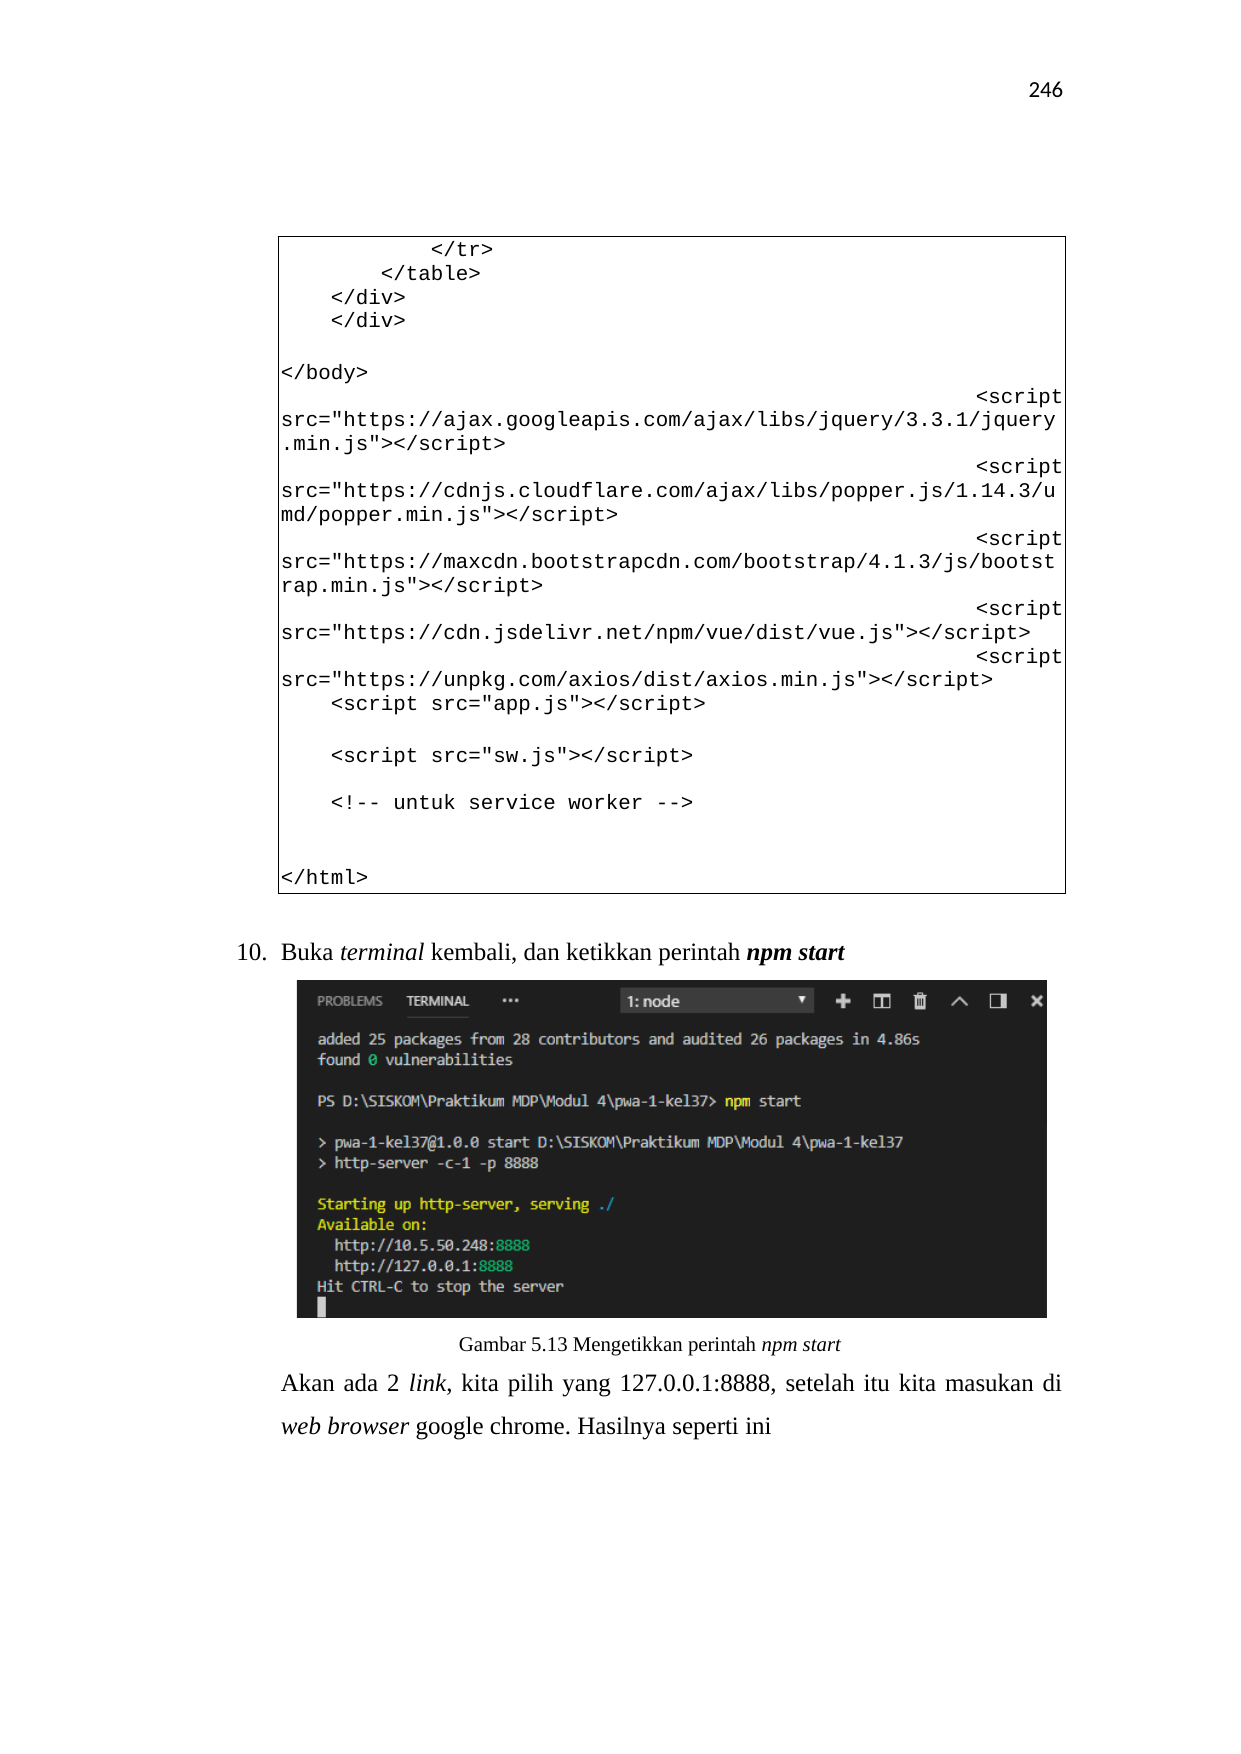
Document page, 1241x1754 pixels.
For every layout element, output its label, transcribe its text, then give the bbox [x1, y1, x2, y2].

picture [296, 980, 1047, 1318]
text Gambar 5.13 Mengetikkan perintah npm start [236, 1332, 1063, 1356]
list <!-- untuk service worker --> [279, 789, 1065, 816]
list </body> [279, 359, 1065, 382]
list <script src="sw.js"></script> [279, 742, 1065, 768]
list <script src="https://cdn.jsdelivr.net/npm/vue/dist/vue.js"></script> [279, 595, 1065, 643]
list </table> [279, 260, 1065, 283]
text 10. Buka terminal kembali, dan ketikkan perintah npm start [236, 937, 1063, 966]
list </div> [279, 307, 1065, 334]
list <script src="https://maxcdn.bootstrapcdn.com/bootstrap/4.1.3/js/bootstrap.min.js"></script> [279, 524, 1065, 595]
list </div> [279, 283, 1065, 307]
list <script src="https://ajax.googleapis.com/ajax/libs/jquery/3.3.1/jquery.min.js"></script> [279, 382, 1065, 453]
list <script src="app.js"></script> [279, 690, 1065, 717]
list <script src="https://unpkg.com/axios/dist/axios.min.js"></script> [279, 643, 1065, 690]
text Akan ada 2 link, kita pilih yang 127.0.0.1:8888, setelah itu kita masukan di web browser google chrome. Hasilnya seperti ini [236, 1368, 1063, 1440]
list <script src="https://cdnjs.cloudflare.com/ajax/libs/popper.js/1.14.3/umd/popper.min.js"></script> [279, 453, 1065, 524]
list </html> [279, 864, 1065, 893]
list </tr> [279, 237, 1065, 260]
